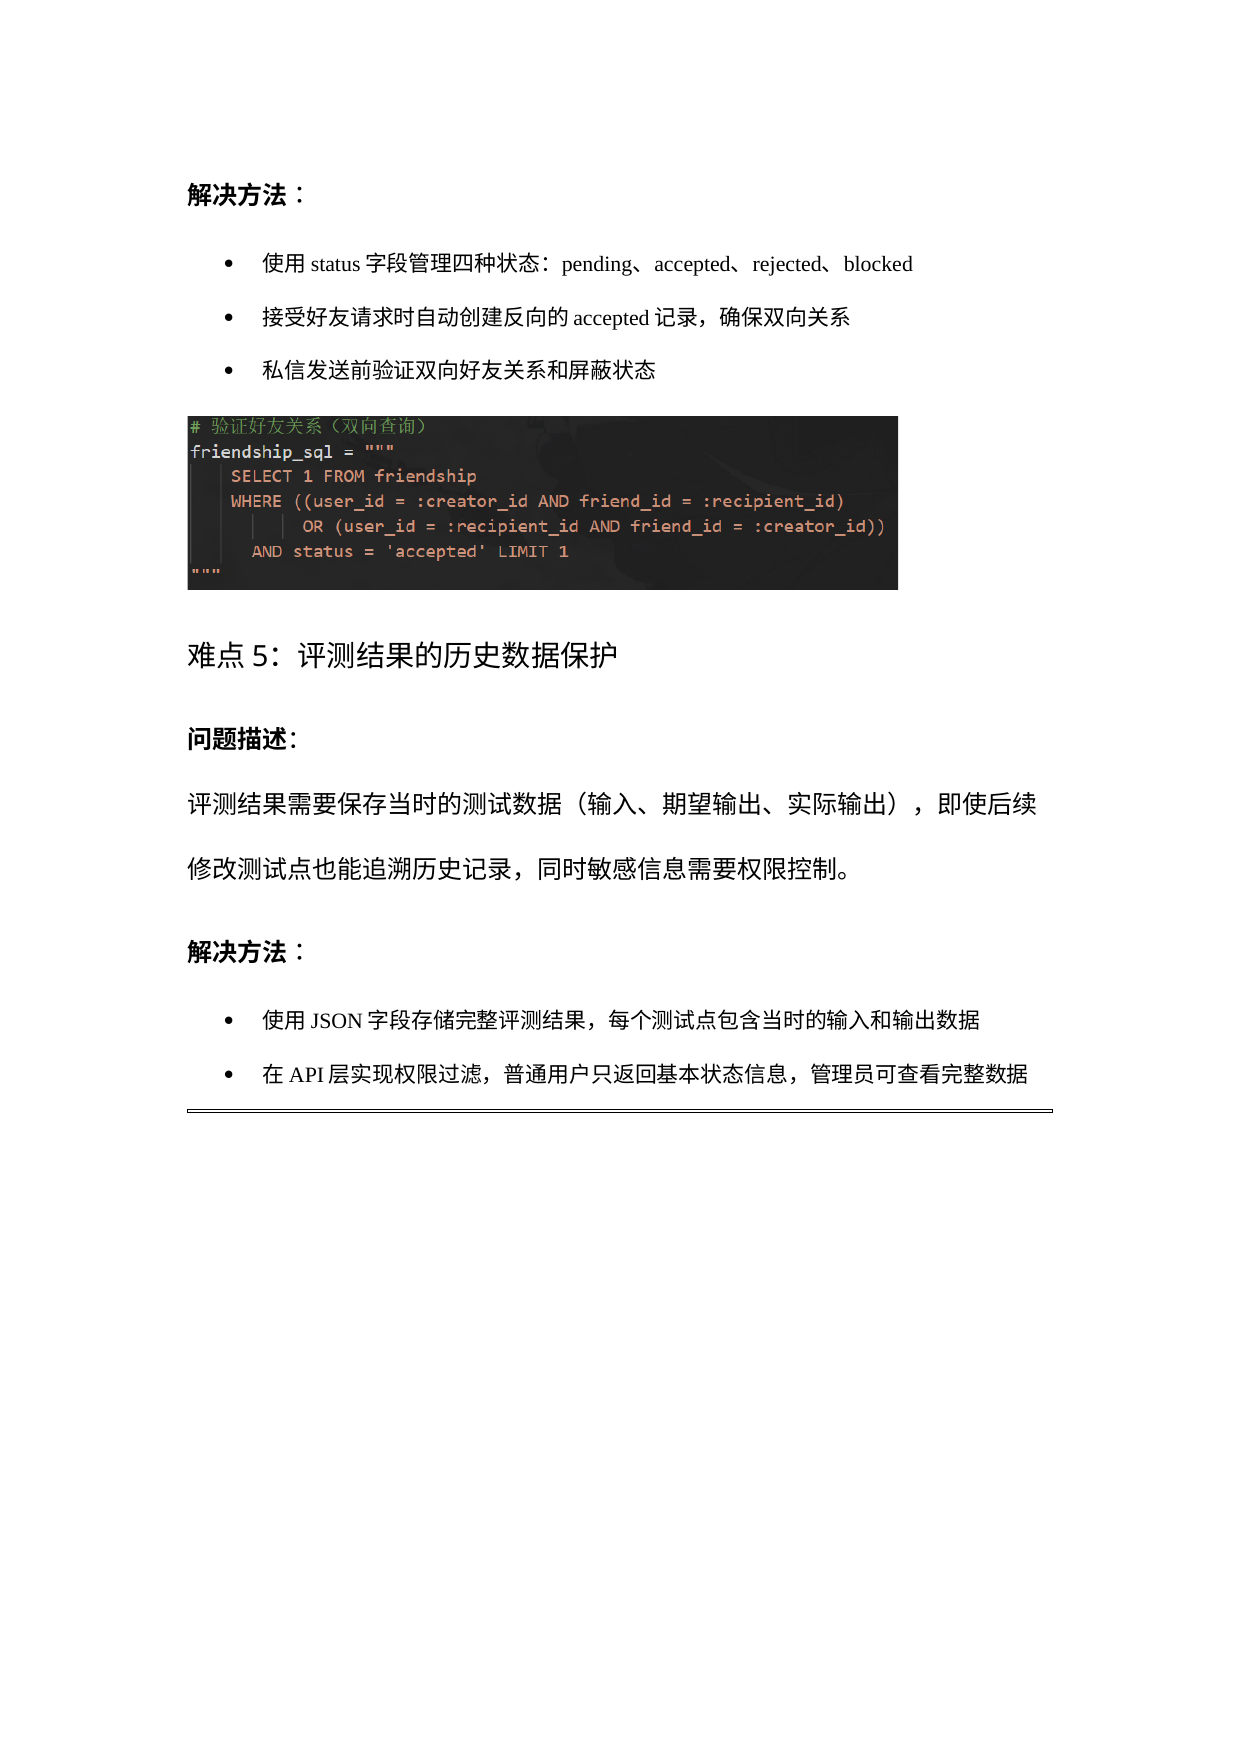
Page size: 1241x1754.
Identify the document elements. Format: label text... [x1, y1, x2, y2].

list 接受好友请求时自动创建反向的accepted记录，确保双向关系 [225, 299, 1053, 332]
picture [187, 416, 899, 590]
subtitle 难点5：评测结果的历史数据保护 [187, 622, 1053, 687]
text 问题描述： 评测结果需要保存当时的测试数据（输入、期望输出、实际输出），即使后续修改测试点也能追溯历史记录，同时敏感信息需要权限控制。 [187, 705, 1053, 900]
list 在API层实现权限过滤，普通用户只返回基本状态信息，管理员可查看完整数据 [225, 1056, 1053, 1089]
list 私信发送前验证双向好友关系和屏蔽状态 [225, 352, 1053, 385]
text 解决方法： [187, 919, 1053, 984]
list 使用JSON字段存储完整评测结果，每个测试点包含当时的输入和输出数据 [225, 1003, 1053, 1035]
list 使用status字段管理四种状态：pending、accepted、rejected、blocked [225, 246, 1053, 278]
text 解决方法： [187, 162, 1053, 227]
